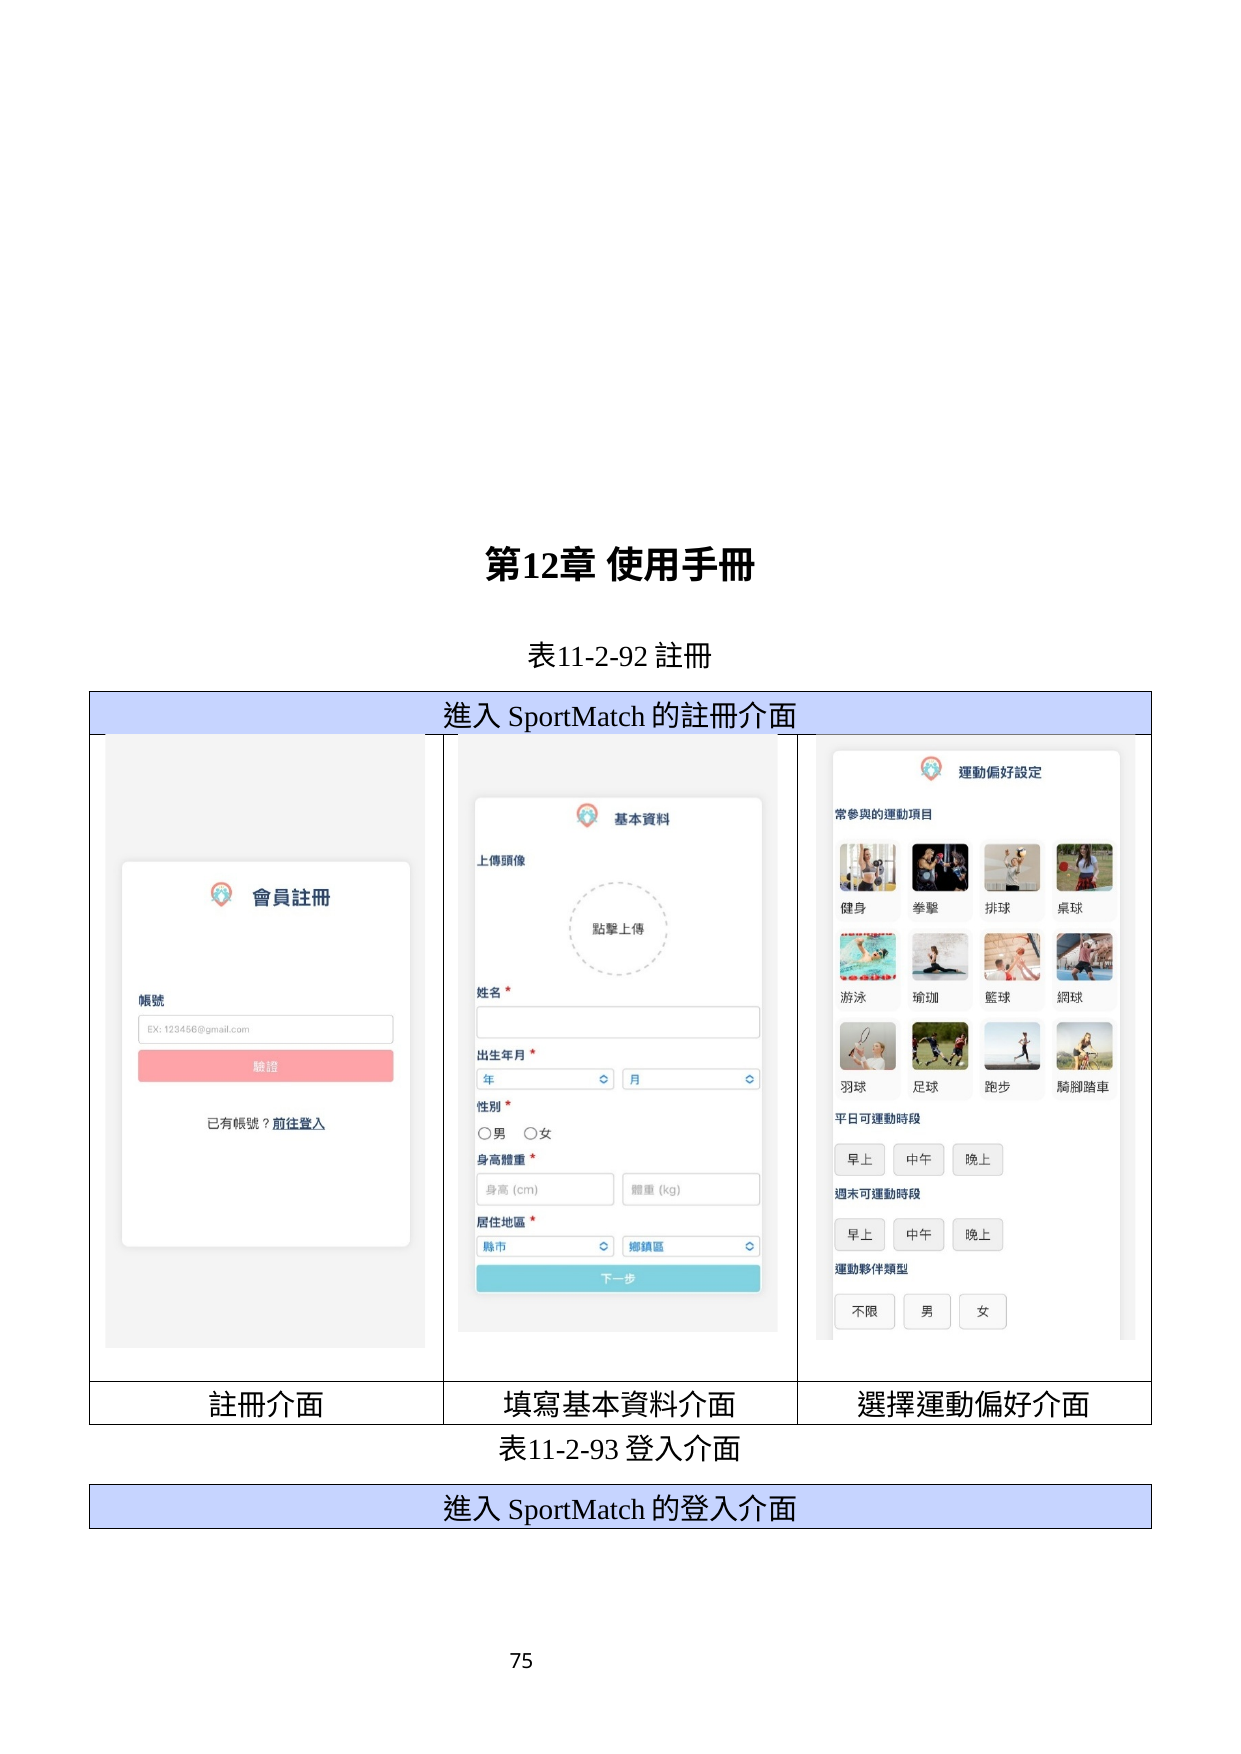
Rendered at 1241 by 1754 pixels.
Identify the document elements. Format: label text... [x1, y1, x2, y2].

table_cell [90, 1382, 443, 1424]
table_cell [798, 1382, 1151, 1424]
list 使用手冊 [89, 535, 1152, 589]
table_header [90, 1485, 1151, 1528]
picture [816, 734, 1136, 1340]
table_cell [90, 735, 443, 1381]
picture [458, 734, 778, 1332]
picture [105, 734, 426, 1348]
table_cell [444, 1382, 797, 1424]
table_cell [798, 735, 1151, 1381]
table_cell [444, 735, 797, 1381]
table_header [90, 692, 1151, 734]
